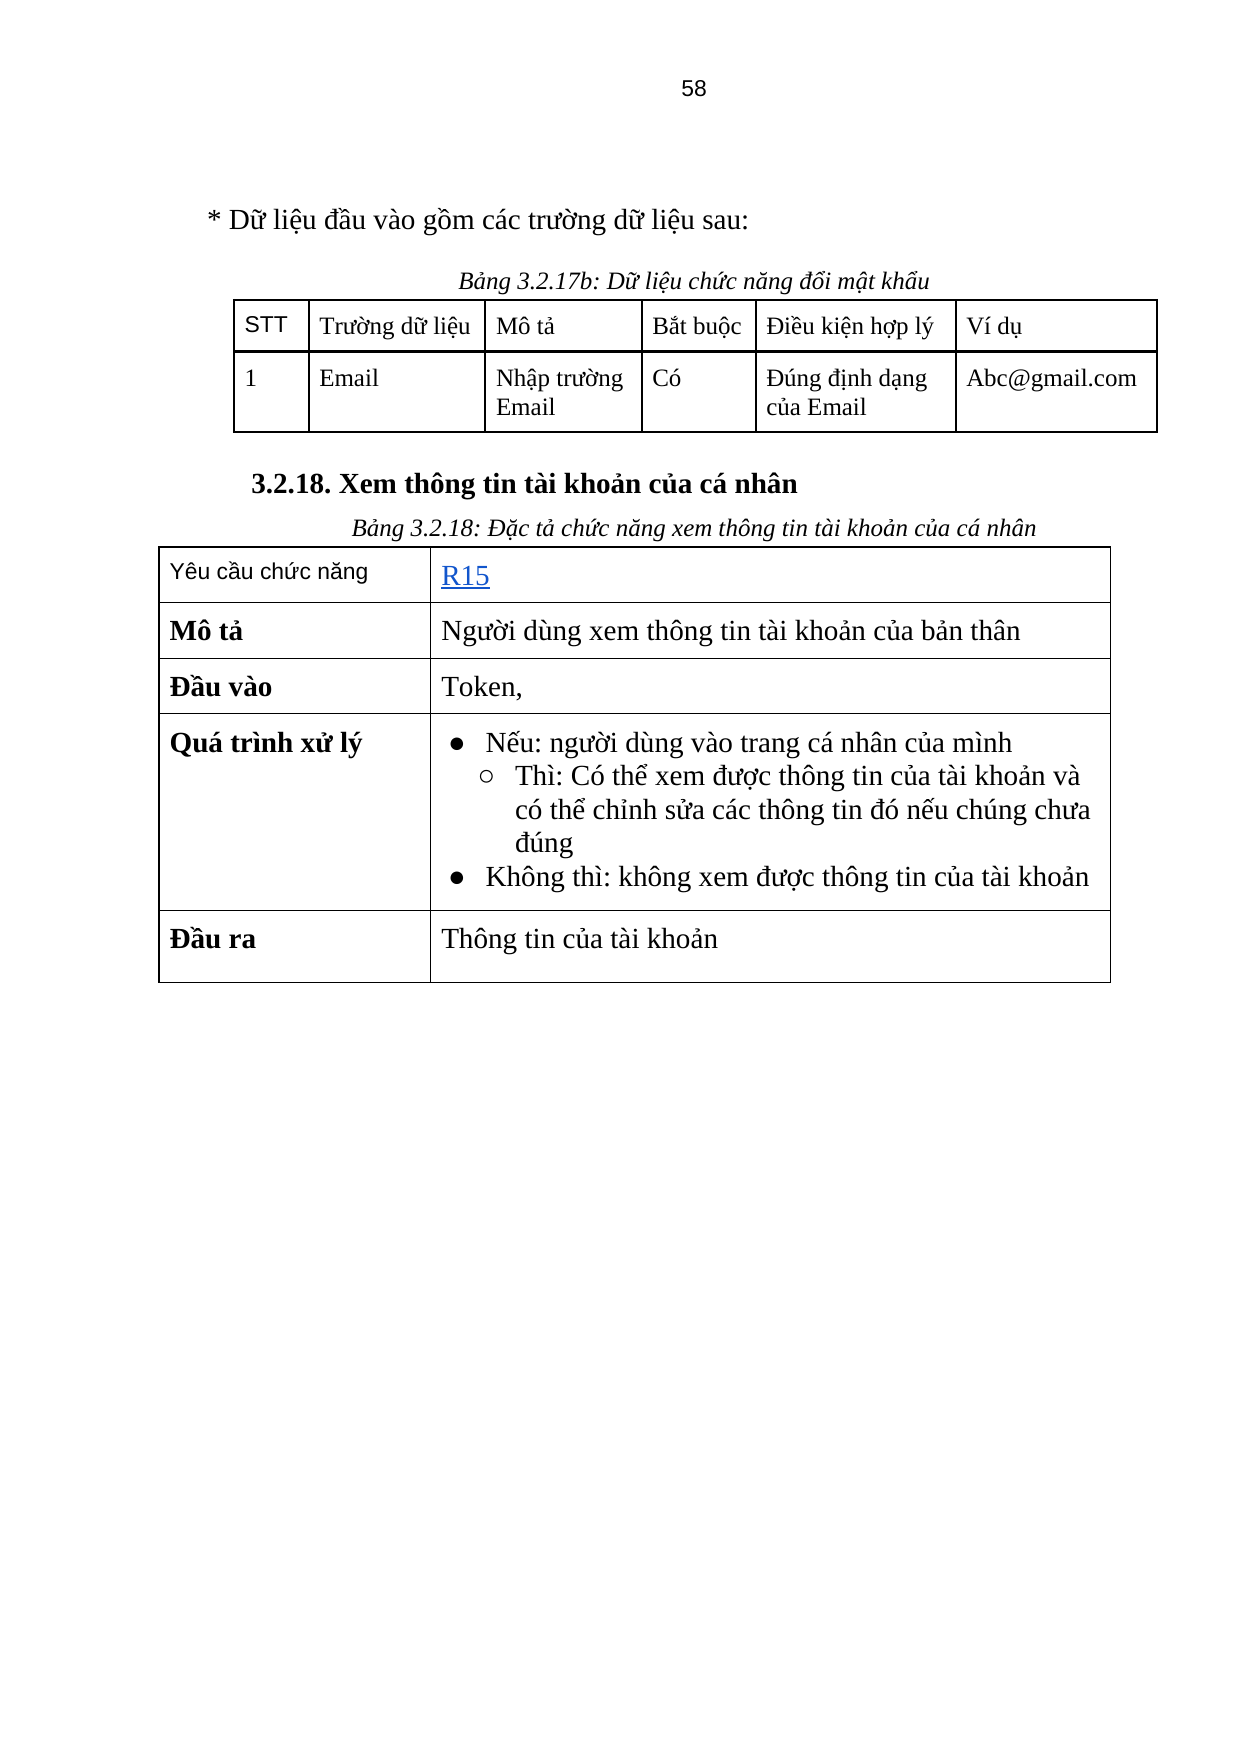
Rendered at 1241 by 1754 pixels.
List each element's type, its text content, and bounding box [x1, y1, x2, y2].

subtitle 3.2.18. Xem thông tin tài khoản của cá nhân [251, 466, 1181, 500]
text * Dữ liệu đầu vào gồm các trường dữ liệu sau: [207, 202, 1181, 236]
text Bảng 3.2.17b: Dữ liệu chức năng đổi mật khẩu [207, 266, 1181, 294]
text Bảng 3.2.18: Đặc tả chức năng xem thông tin tài khoản của cá nhân [207, 513, 1181, 542]
